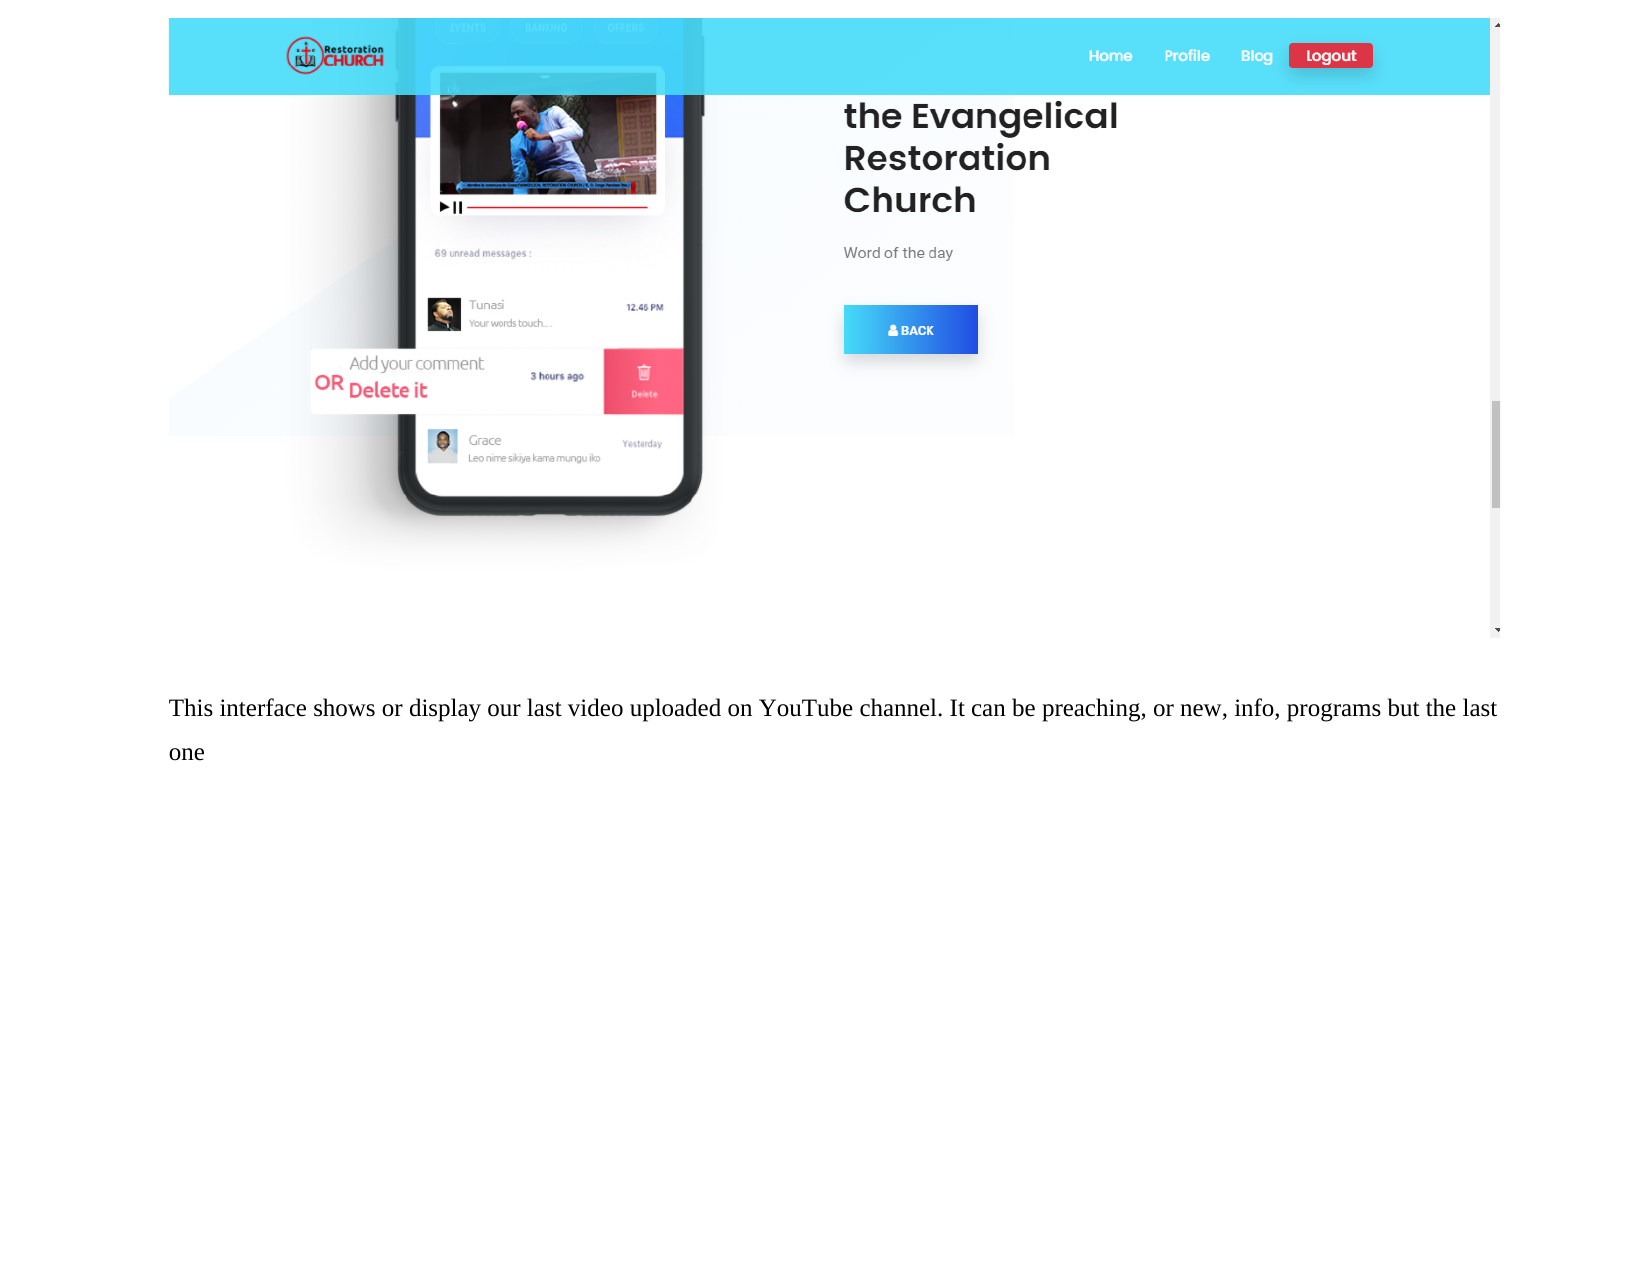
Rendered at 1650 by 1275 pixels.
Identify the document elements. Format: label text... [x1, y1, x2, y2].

picture [168, 18, 1500, 638]
text This interface shows or display our last video uploaded on YouTube channel. It can be preaching, or new, info, programs but the last one [169, 693, 1500, 765]
